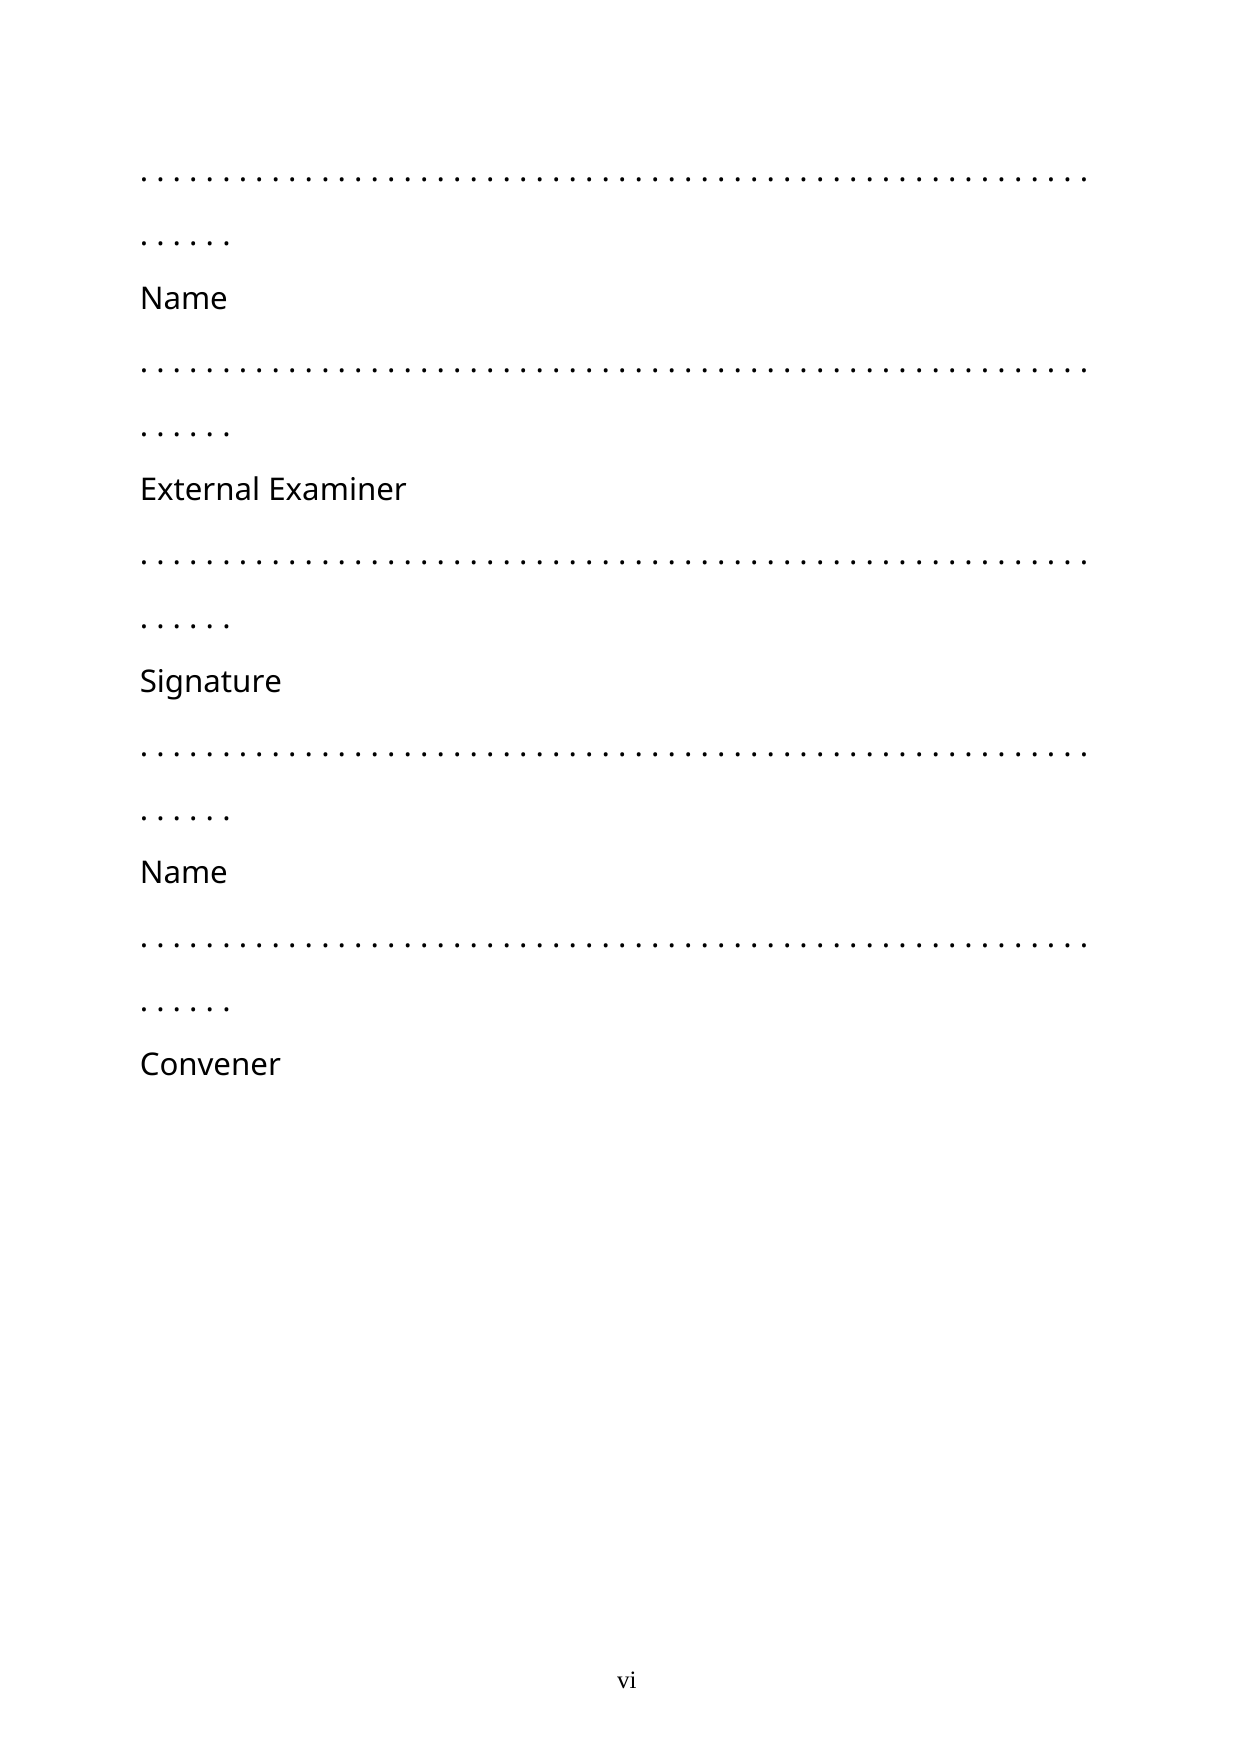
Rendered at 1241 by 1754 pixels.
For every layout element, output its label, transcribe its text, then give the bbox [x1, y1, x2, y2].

text Name [139, 850, 1101, 893]
text . . . . . . . . . . . . . . . . . . . . . . . . . . . . . . . . . . . . . . . . . . . . . . . . . . . . . . . . . . . . . . . . [139, 531, 1101, 637]
text Name [139, 276, 1101, 318]
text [139, 148, 1101, 254]
text . . . . . . . . . . . . . . . . . . . . . . . . . . . . . . . . . . . . . . . . . . . . . . . . . . . . . . . . . . . . . . . . [139, 914, 1101, 1021]
text Signature [139, 659, 1101, 701]
text External Examiner [139, 467, 1101, 510]
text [139, 339, 1101, 446]
text . . . . . . . . . . . . . . . . . . . . . . . . . . . . . . . . . . . . . . . . . . . . . . . . . . . . . . . . . . . . . . . . [139, 723, 1101, 829]
text Convener [139, 1042, 1101, 1084]
